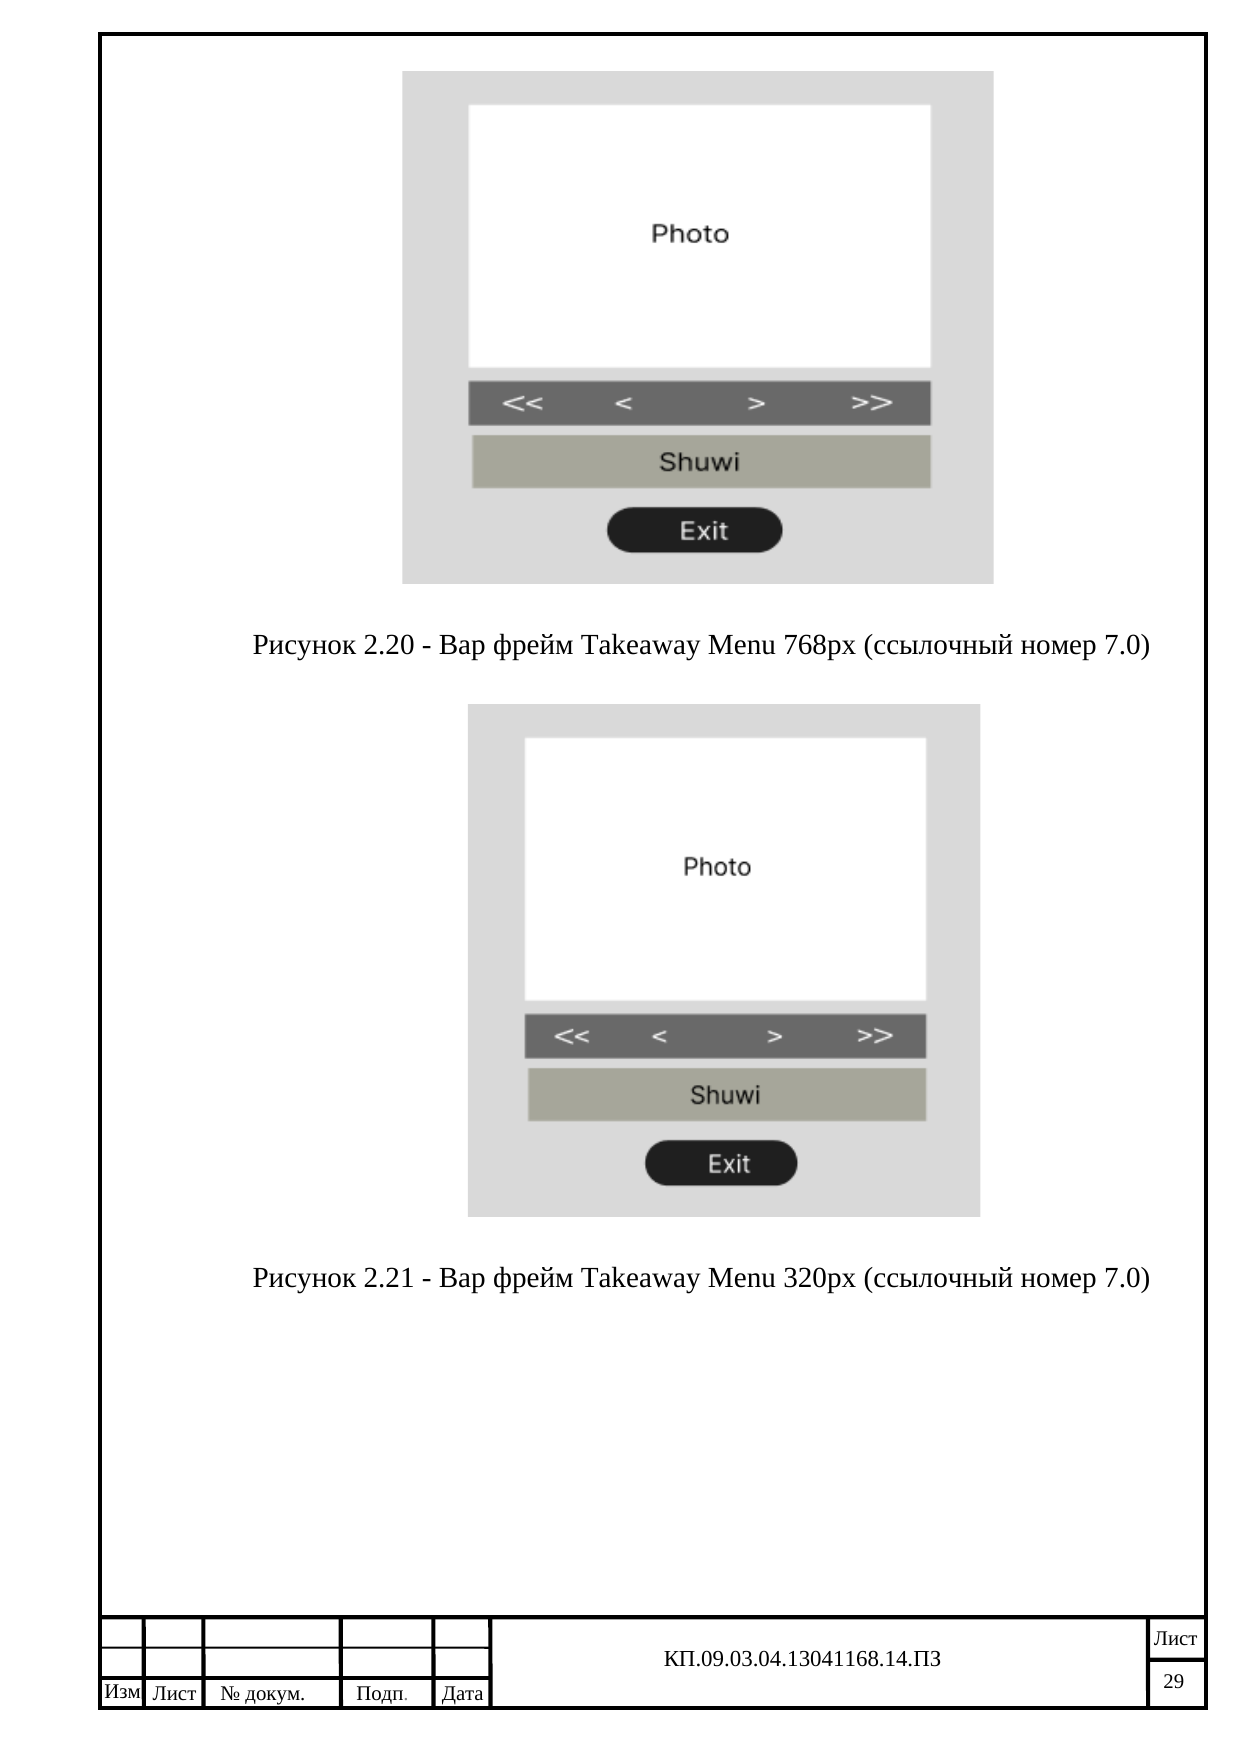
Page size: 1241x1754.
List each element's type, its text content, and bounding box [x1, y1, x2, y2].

text Рисунок 2.20 - Вар фрейм Takeaway Menu 768px (ссылочный номер 7.0) [224, 627, 1181, 661]
picture [402, 71, 994, 584]
picture [467, 704, 981, 1217]
text Рисунок 2.21 - Вар фрейм Takeaway Menu 320px (ссылочный номер 7.0) [224, 1261, 1181, 1294]
